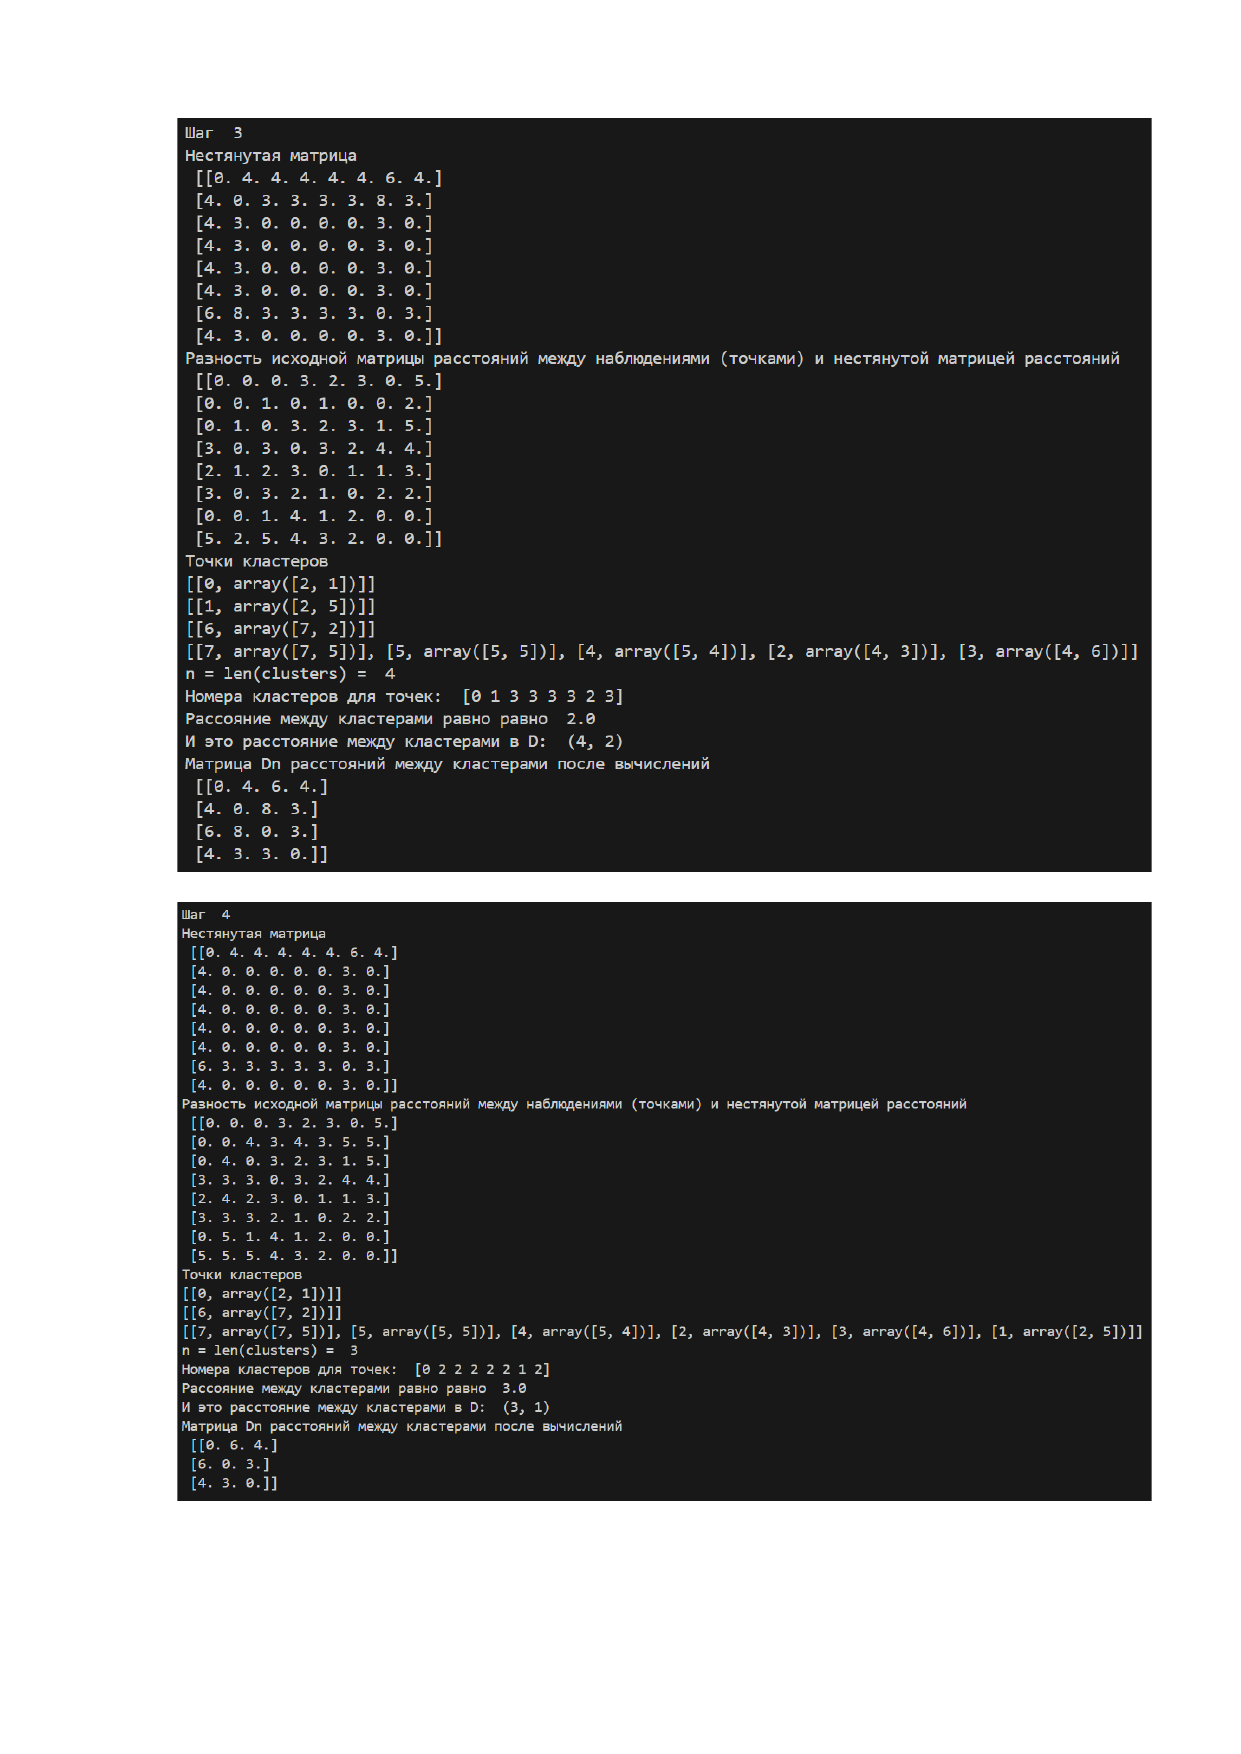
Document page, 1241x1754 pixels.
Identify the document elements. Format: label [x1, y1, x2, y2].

picture [177, 902, 1152, 1501]
picture [177, 118, 1152, 872]
